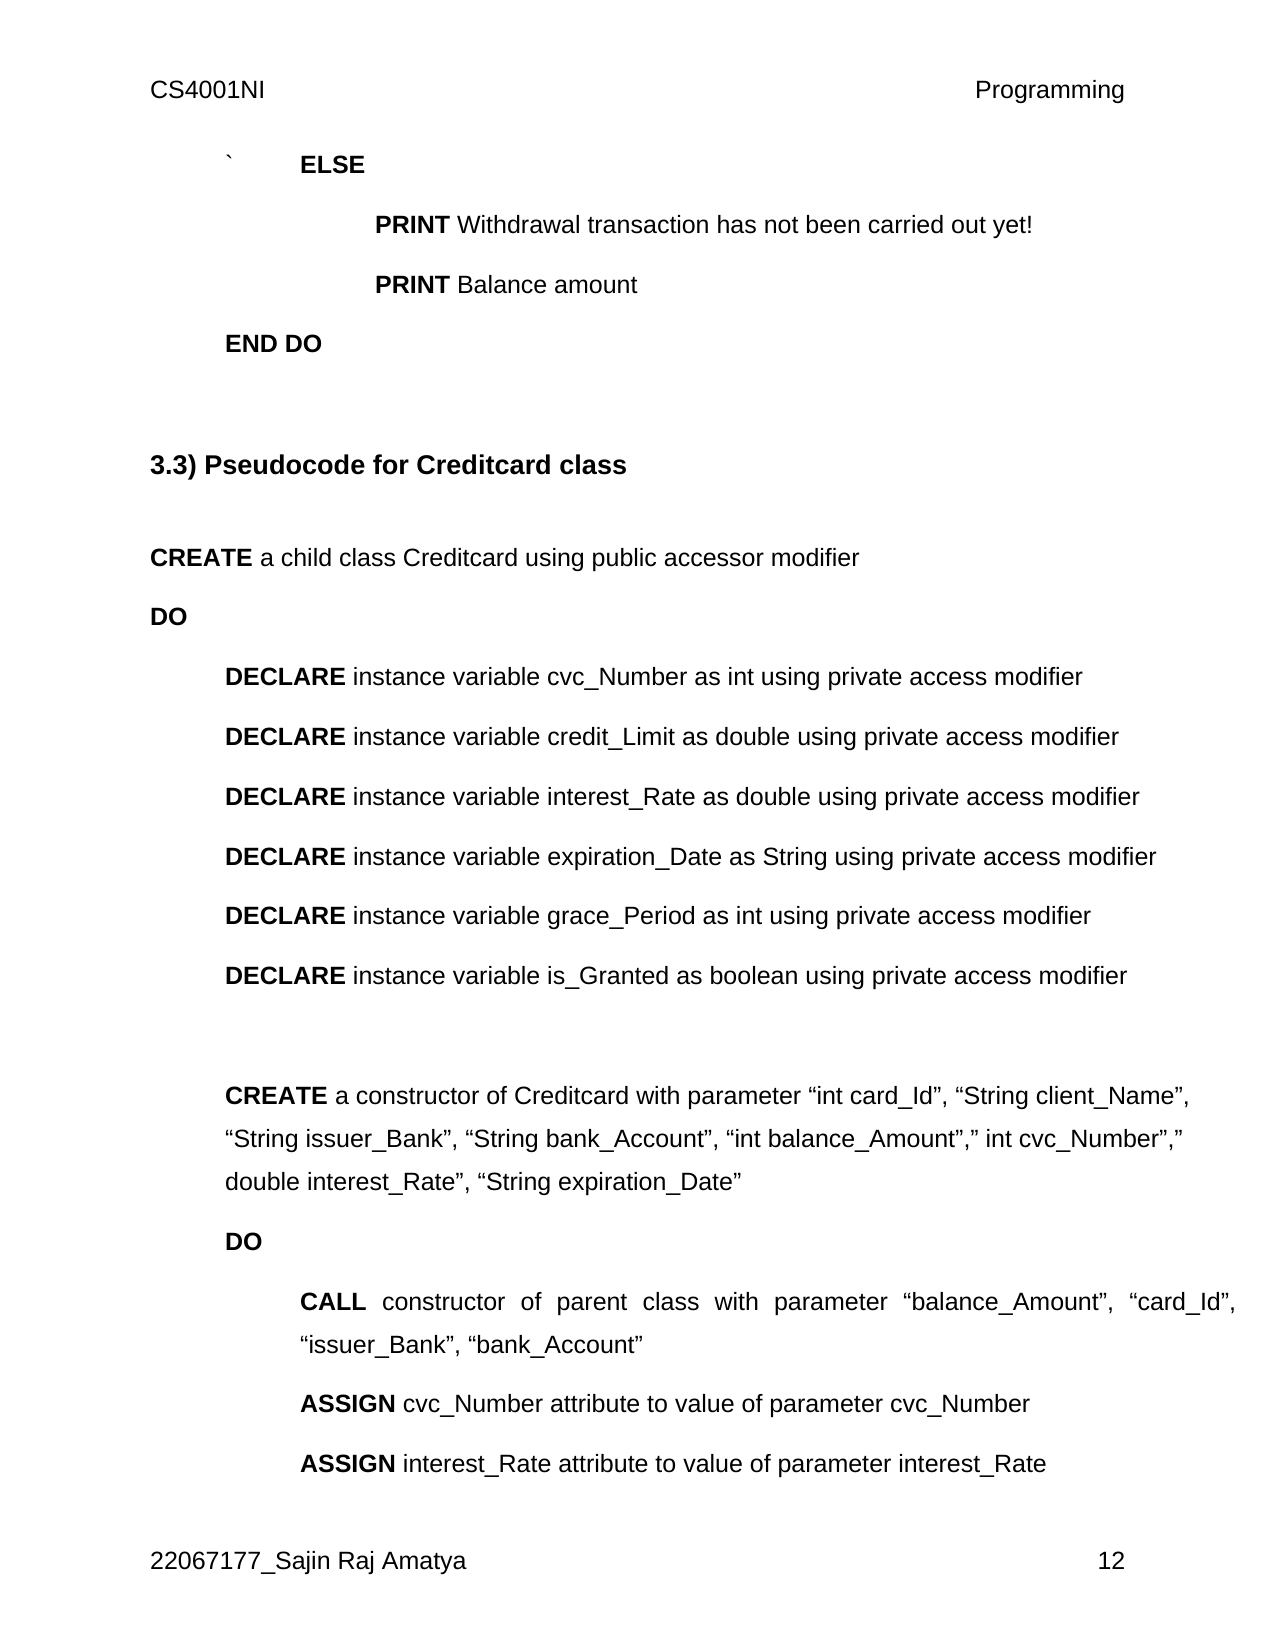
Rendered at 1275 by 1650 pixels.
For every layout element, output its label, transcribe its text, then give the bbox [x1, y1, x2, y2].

text CREATE a constructor of Creditcard with parameter “int card_Id”, “String client_Name”, “String issuer_Bank”, “String bank_Account”, “int balance_Amount”,” int cvc_Number”,” double interest_Rate”, “String expiration_Date” [225, 1081, 1237, 1196]
text END DO [150, 329, 1237, 358]
text ASSIGN interest_Rate attribute to value of parameter interest_Rate [300, 1449, 1237, 1478]
text DO [225, 1227, 1237, 1255]
text CREATE a child class Creditcard using public accessor modifier [150, 542, 1237, 571]
text ` ELSE [150, 150, 1237, 179]
text CALL constructor of parent class with parameter “balance_Amount”, “card_Id”, “issuer_Bank”, “bank_Account” [300, 1286, 1237, 1358]
text PRINT Balance amount [150, 269, 1237, 298]
text DECLARE instance variable expiration_Date as String using private access modifier [150, 841, 1237, 870]
text PRINT Withdrawal transaction has not been carried out yet! [150, 210, 1237, 238]
text DECLARE instance variable interest_Rate as double using private access modifier [150, 782, 1237, 810]
text DECLARE instance variable grace_Period as int using private access modifier [150, 901, 1237, 930]
text DECLARE instance variable cvc_Number as int using private access modifier [150, 662, 1237, 691]
text DECLARE instance variable is_Granted as boolean using private access modifier [150, 961, 1237, 990]
text DO [150, 602, 1237, 631]
subtitle 3.3) Pseudocode for Creditcard class [150, 449, 1125, 480]
text DECLARE instance variable credit_Limit as double using private access modifier [150, 722, 1237, 751]
text ASSIGN cvc_Number attribute to value of parameter cvc_Number [300, 1389, 1237, 1418]
